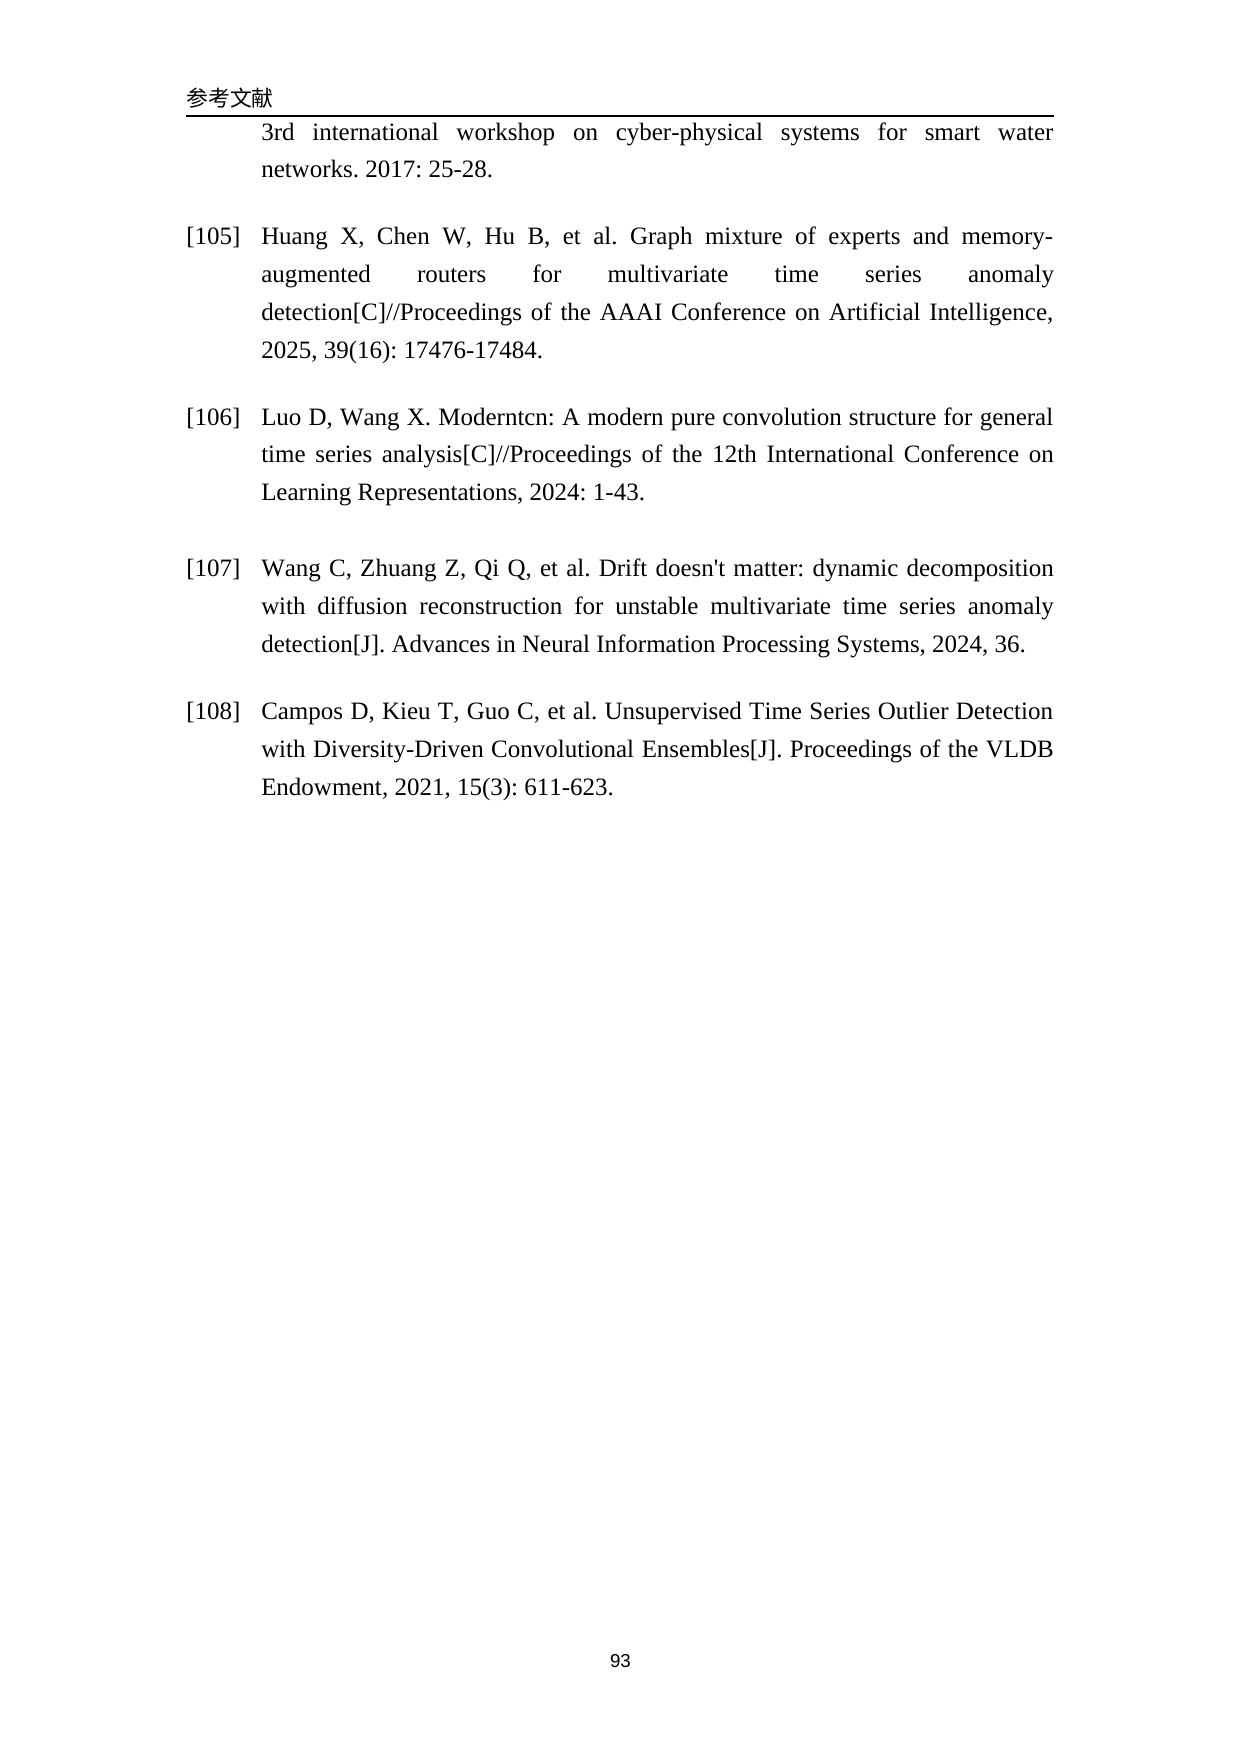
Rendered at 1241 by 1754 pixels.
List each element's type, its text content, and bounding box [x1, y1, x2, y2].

list Wang C, Zhuang Z, Qi Q, et al. Drift doesn't matter: dynamic decomposition with diffusion reconstruction for unstable multivariate time series anomaly detection[J]. Advances in Neural Information Processing Systems, 2024, 36. [186, 553, 1054, 658]
list Huang X, Chen W, Hu B, et al. Graph mixture of experts and memory-augmented routers for multivariate time series anomaly detection[C]//Proceedings of the AAAI Conference on Artificial Intelligence, 2025, 39(16): 17476-17484. [186, 221, 1054, 364]
list Campos D, Kieu T, Guo C, et al. Unsupervised Time Series Outlier Detection with Diversity-Driven Convolutional Ensembles[J]. Proceedings of the VLDB Endowment, 2021, 15(3): 611-623. [186, 696, 1054, 800]
list Luo D, Wang X. Moderntcn: A modern pure convolution structure for general time series analysis[C]//Proceedings of the 12th International Conference on Learning Representations, 2024: 1-43. [186, 402, 1054, 506]
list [186, 117, 1054, 183]
